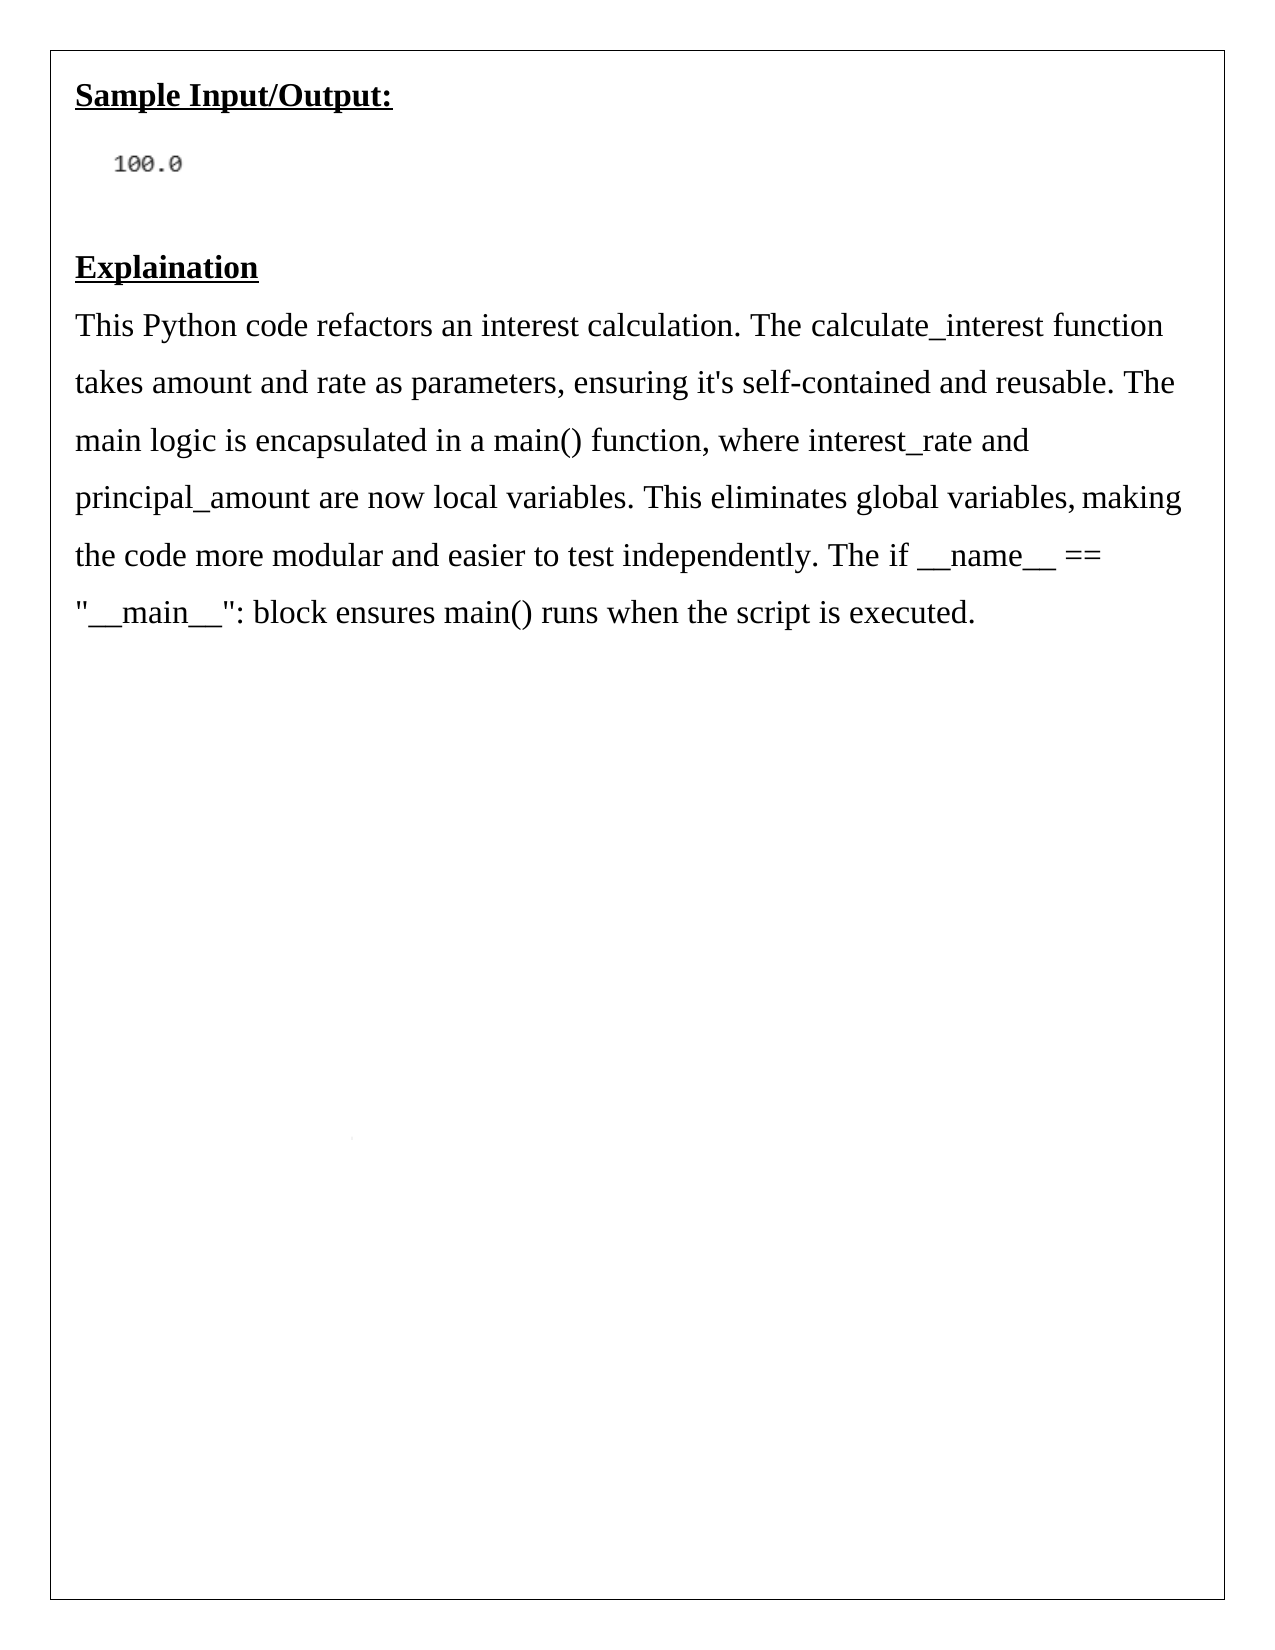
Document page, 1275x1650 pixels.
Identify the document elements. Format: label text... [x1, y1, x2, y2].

text Sample Input/Output: [75, 75, 1200, 113]
text This Python code refactors an interest calculation. The calculate_interest function takes amount and rate as parameters, ensuring it's self-contained and reusable. The main logic is encapsulated in a main() function, where interest_rate and principal_amount are now local variables. This eliminates global variables, making the code more modular and easier to test independently. The if __name__ == "__main__": block ensures main() runs when the script is executed. [75, 305, 1200, 631]
text Explaination [75, 247, 1200, 286]
